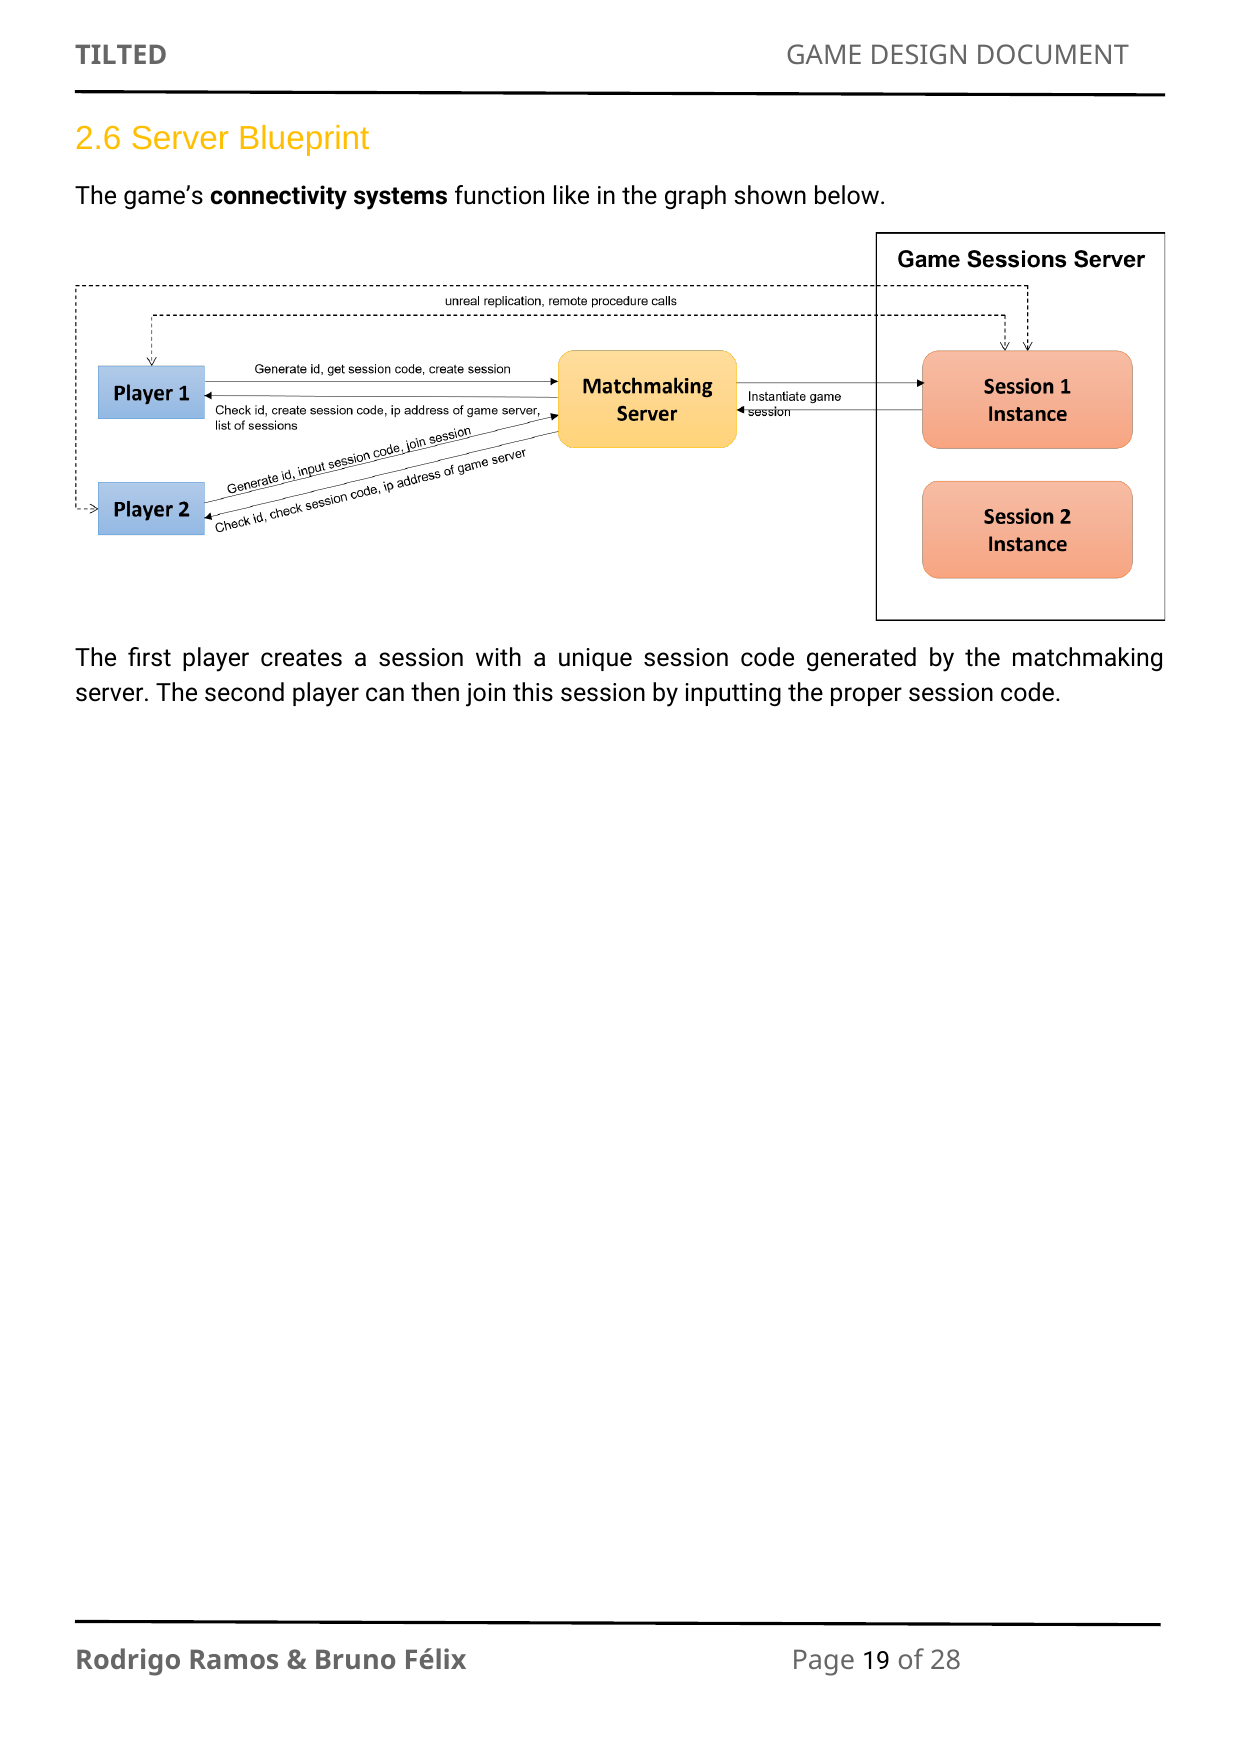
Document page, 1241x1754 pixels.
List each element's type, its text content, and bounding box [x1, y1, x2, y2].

text The game’s connectivity systems function like in the graph shown below. [75, 181, 1165, 210]
text The first player creates a session with a unique session code generated by the matchmaking server. The second player can then join this session by inputting the proper session code. [75, 643, 1165, 707]
subtitle 2.6 Server Blueprint [75, 118, 1165, 157]
picture [75, 232, 1166, 621]
